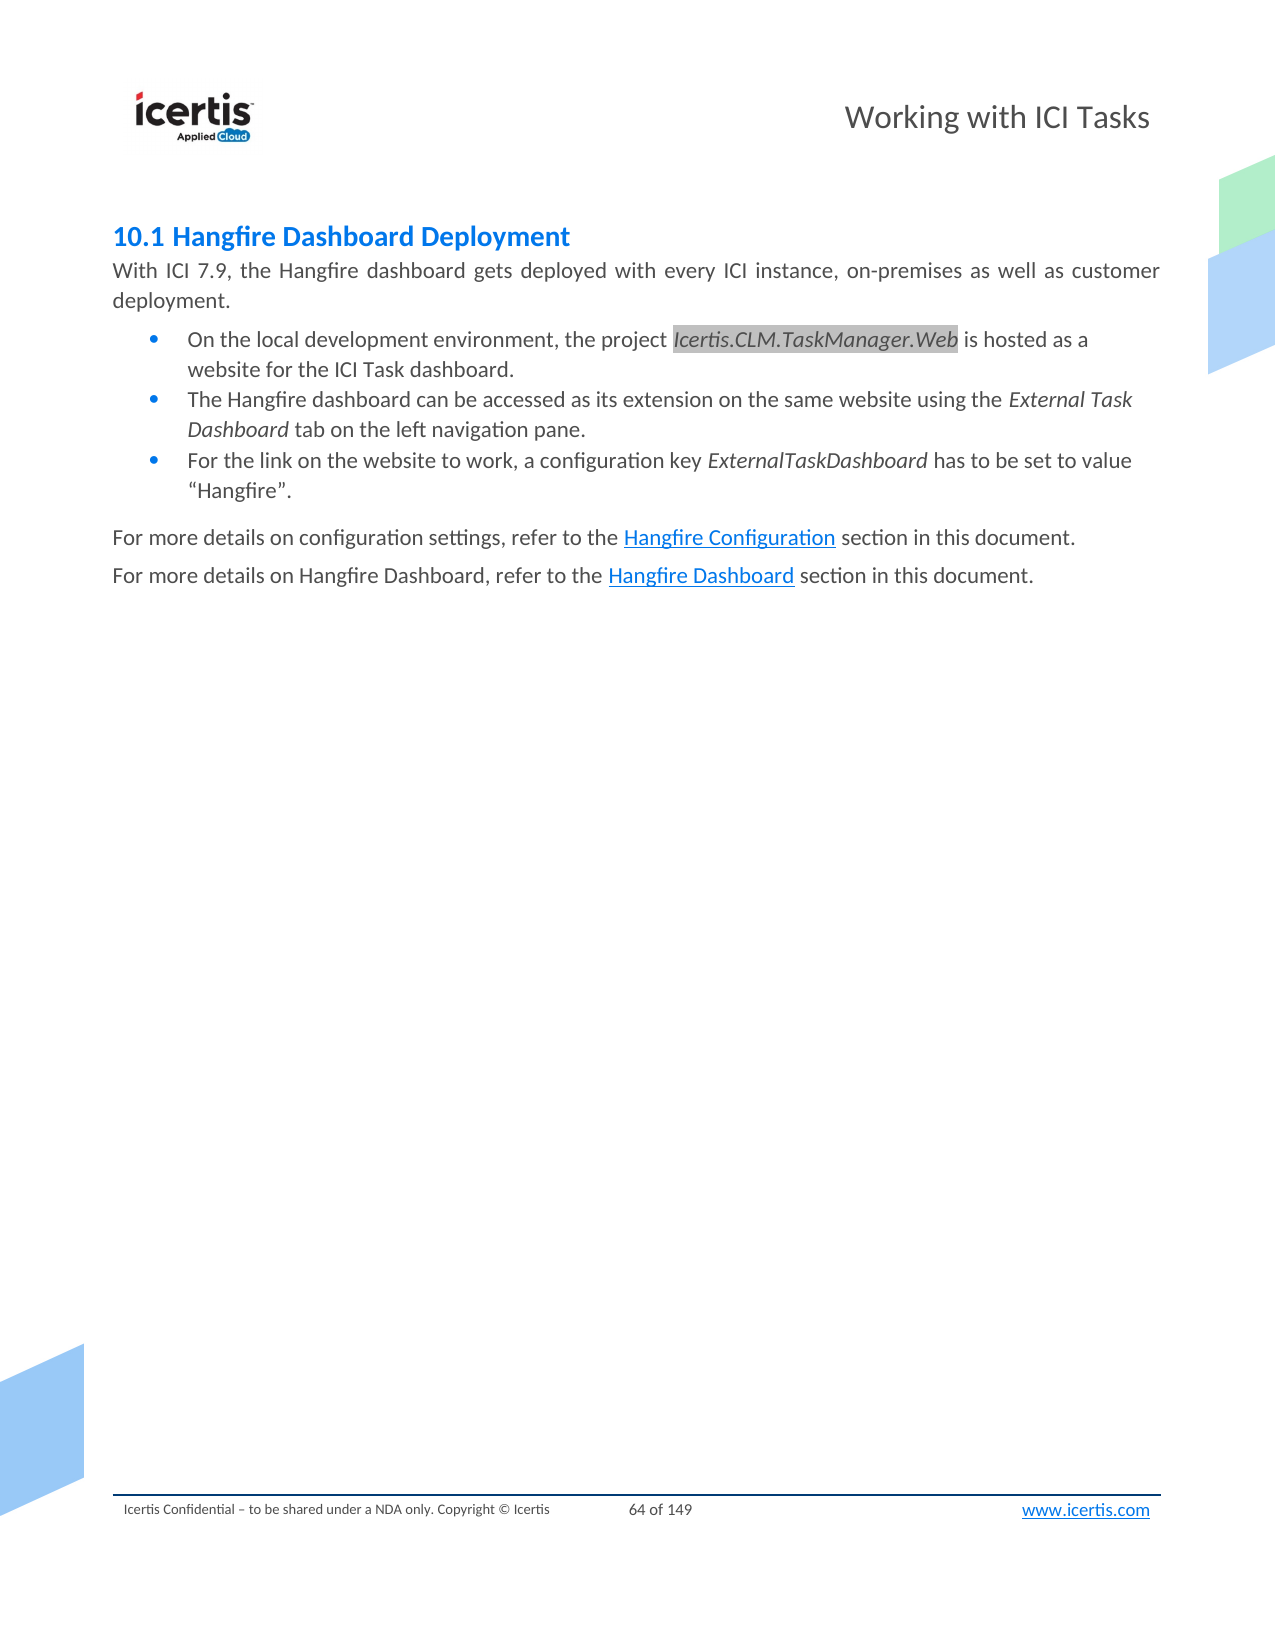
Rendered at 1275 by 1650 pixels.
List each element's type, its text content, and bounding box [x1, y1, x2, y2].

list On the local development environment, the project Icertis.CLM.TaskManager.Web is hosted as a website for the ICI Task dashboard. [150, 325, 1162, 383]
text For more details on configuration settings, refer to the Hangfire Configuration section in this document. [112, 523, 1162, 551]
list The Hangfire dashboard can be accessed as its extension on the same website using the External Task Dashboard tab on the left navigation pane. [150, 385, 1162, 443]
text For more details on Hangfire Dashboard, refer to the Hangfire Dashboard section in this document. [112, 561, 1162, 589]
list For the link on the website to work, a configuration key ExternalTaskDashboard has to be set to value “Hangfire”. [150, 446, 1162, 504]
text With ICI 7.9, the Hangfire dashboard gets deployed with every ICI instance, on-premises as well as customer deployment. [112, 256, 1162, 314]
subtitle Hangfire Dashboard Deployment [112, 218, 1162, 253]
picture [0, 33, 1275, 1650]
